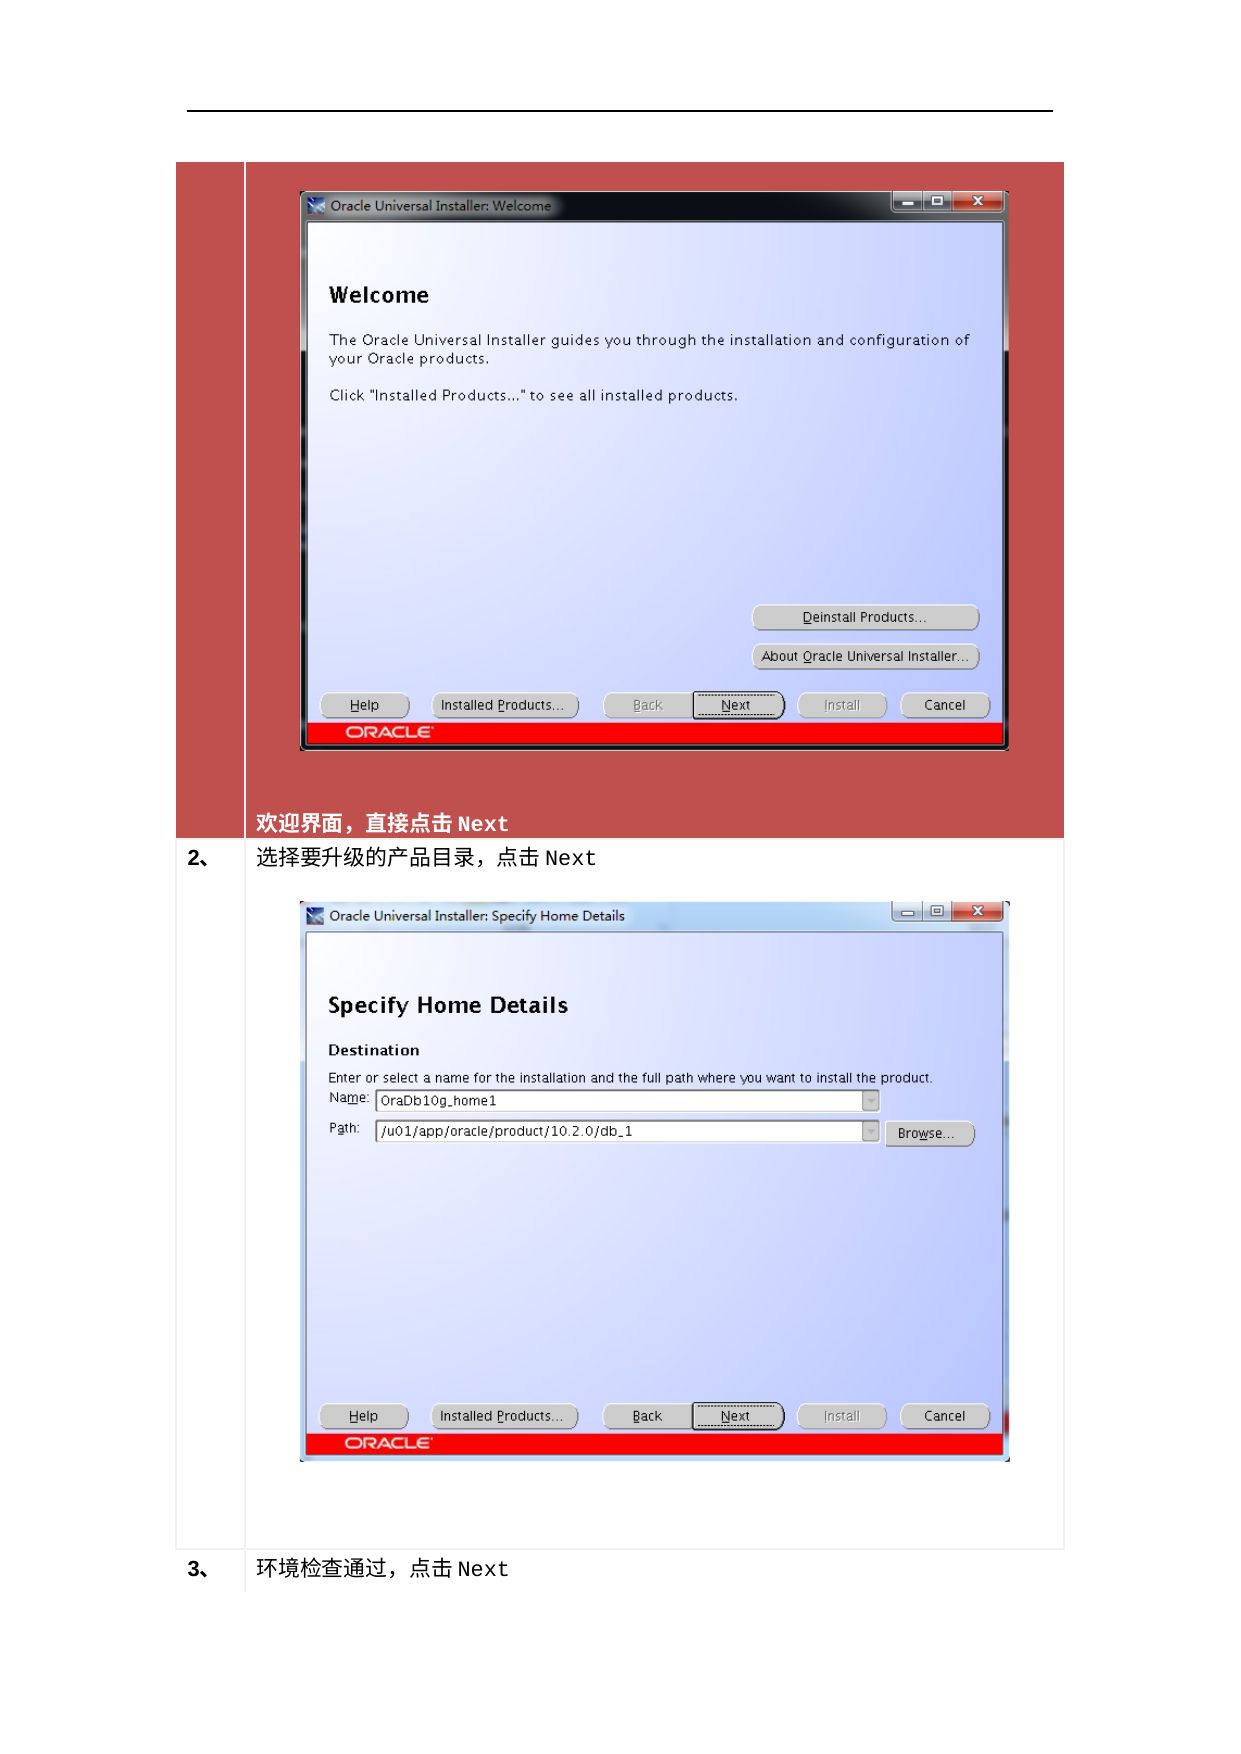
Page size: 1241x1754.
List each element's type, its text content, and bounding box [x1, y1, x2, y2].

picture [299, 191, 1009, 751]
table_cell 选择要升级的产品目录，点击Next [246, 840, 1063, 1548]
table_header 1、 [176, 162, 244, 838]
table_cell 2、 [177, 840, 244, 1548]
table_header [246, 162, 1064, 838]
picture [299, 901, 1010, 1462]
table_cell 环境检查通过，点击Next [246, 1550, 1064, 1592]
table_cell 3、 [176, 1550, 244, 1592]
